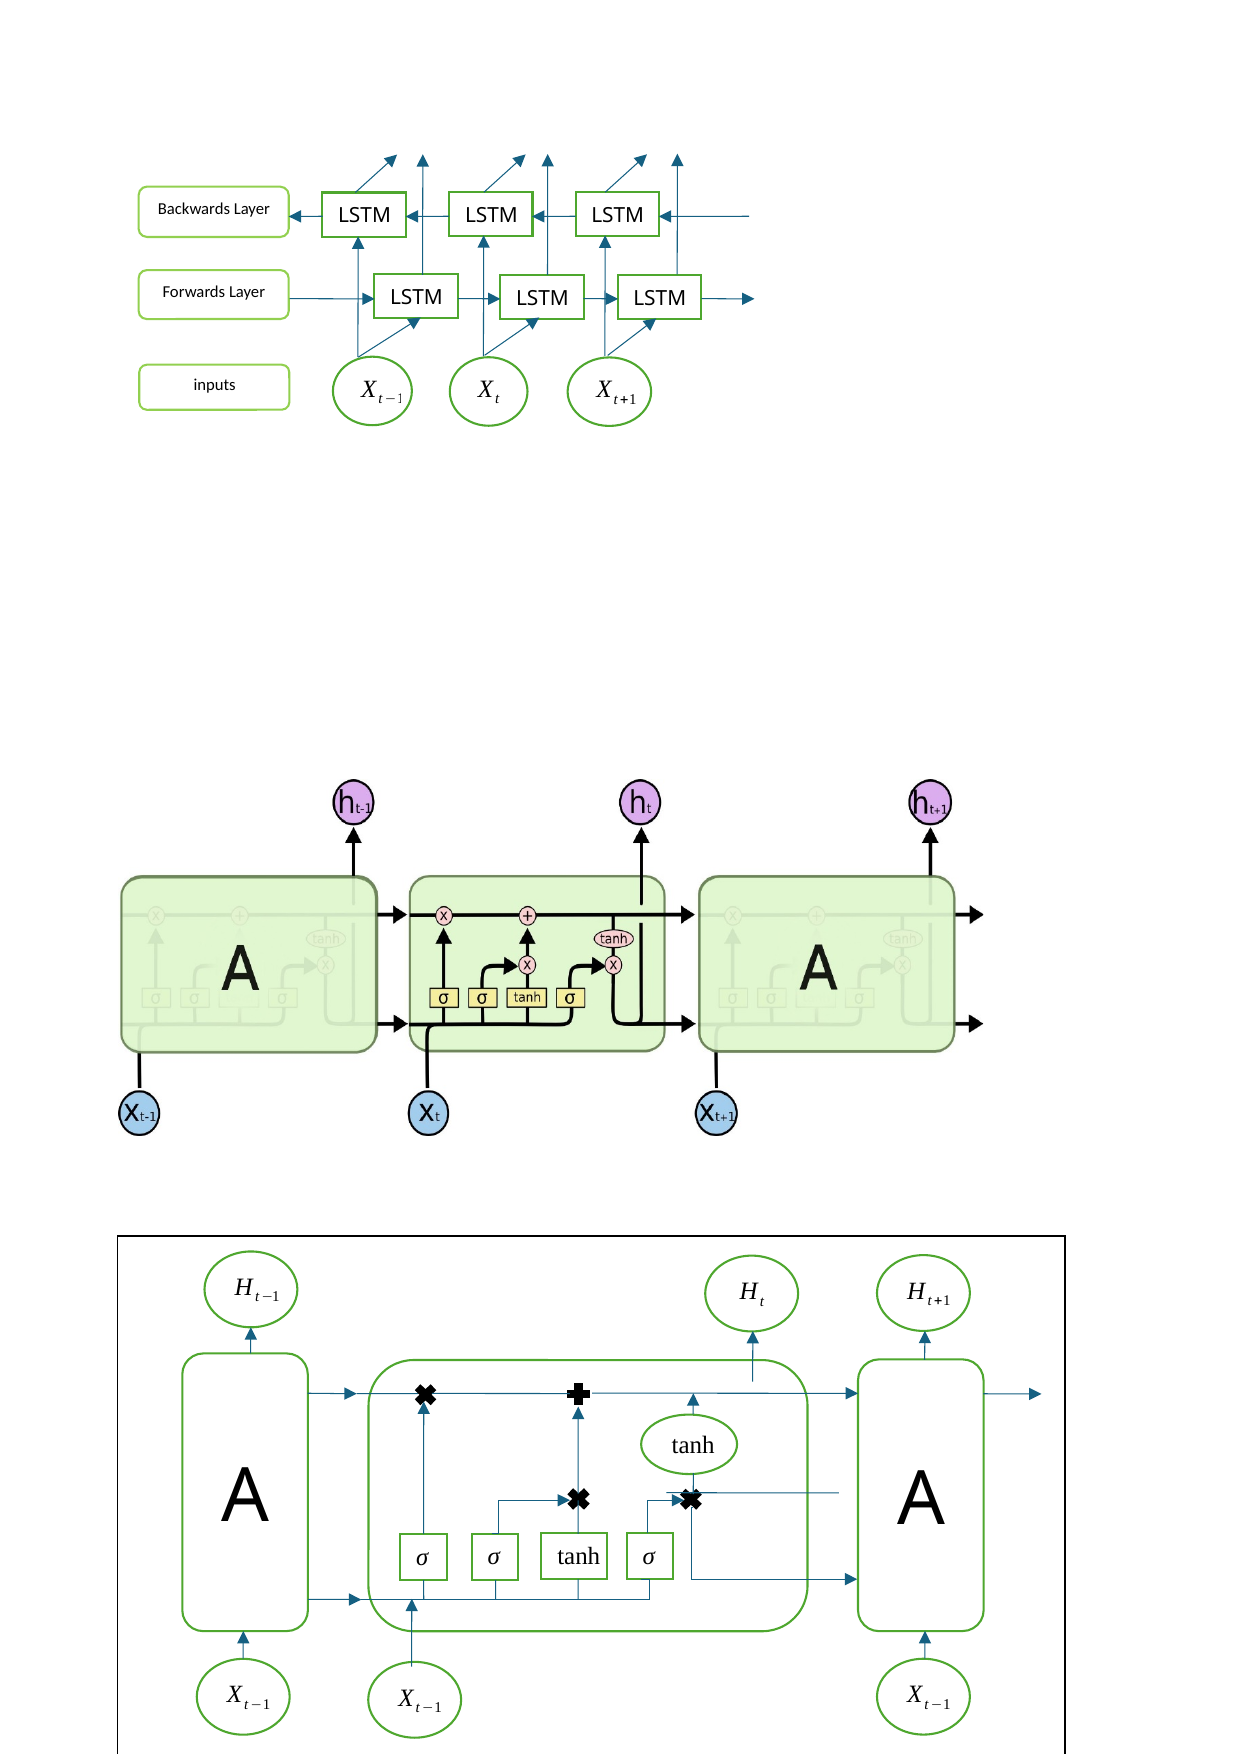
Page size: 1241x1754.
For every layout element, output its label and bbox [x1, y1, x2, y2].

picture [118, 779, 984, 1136]
